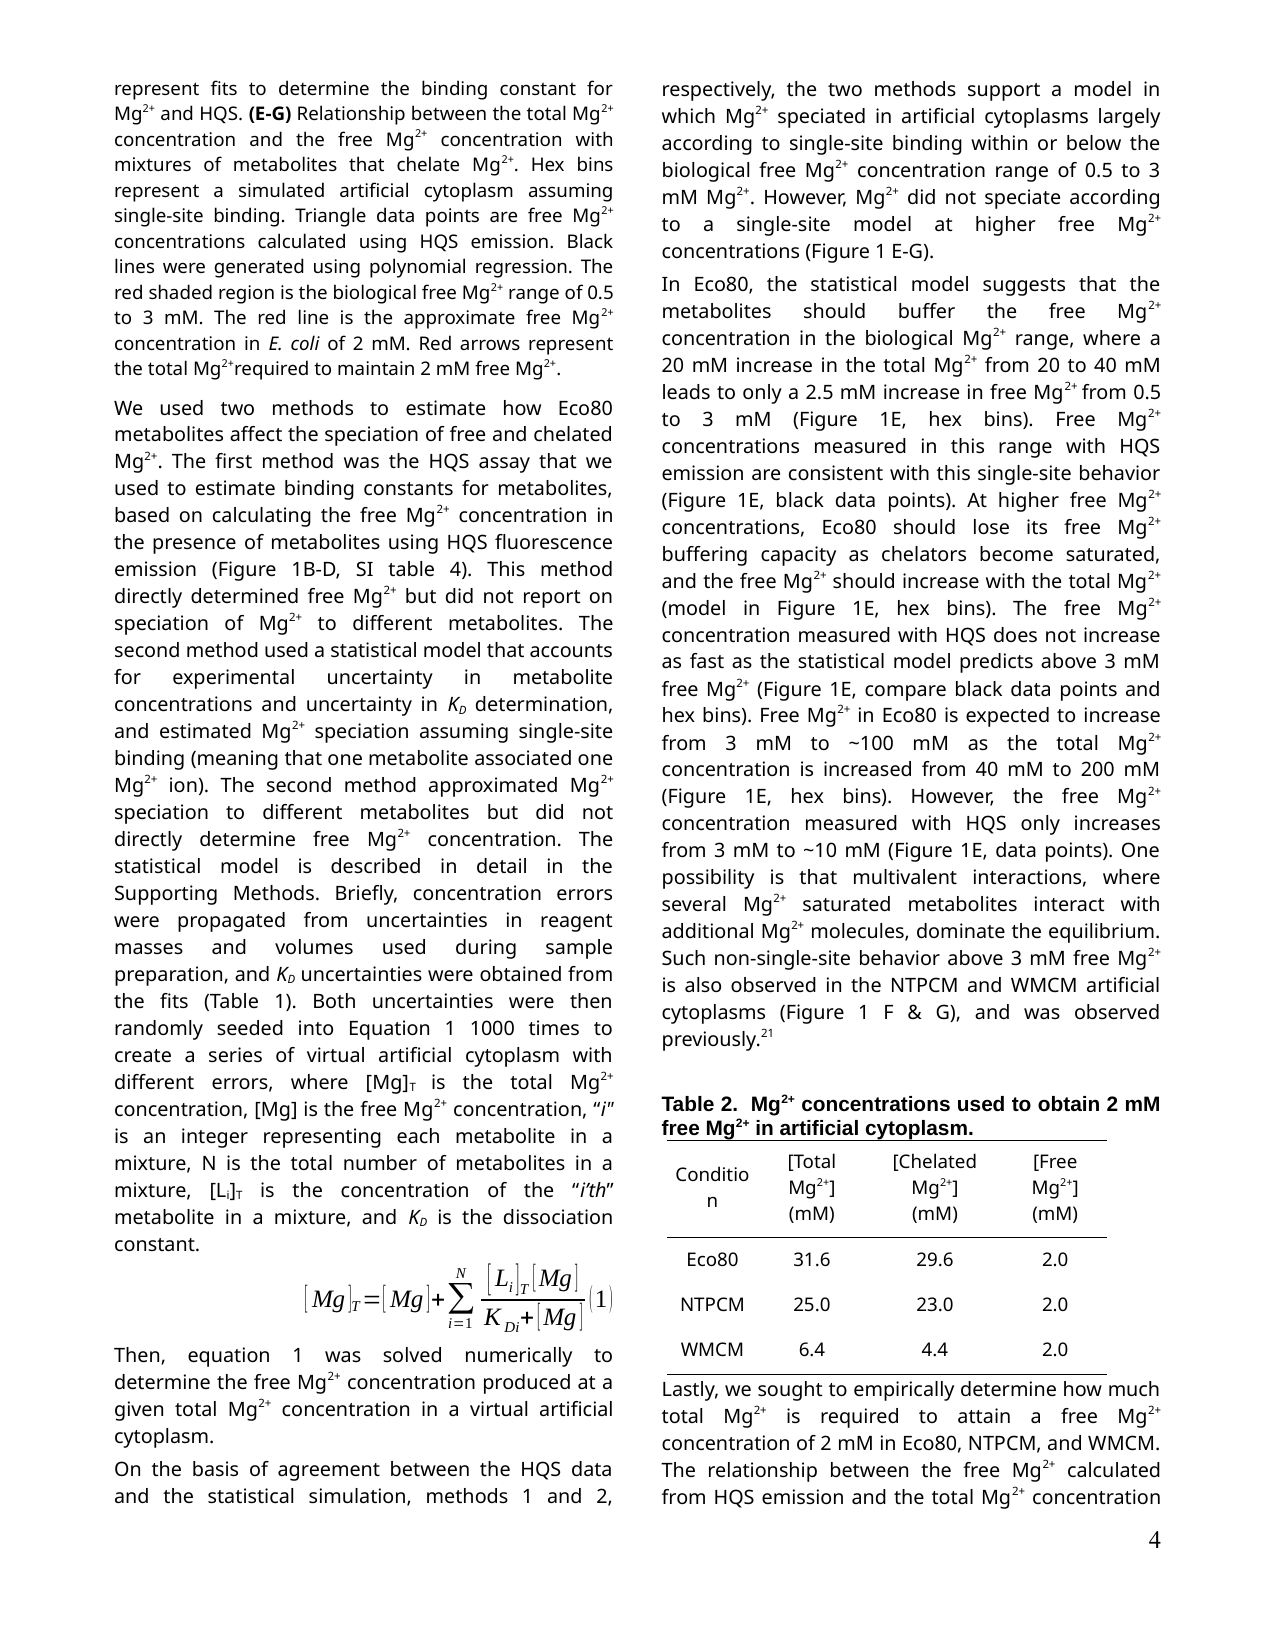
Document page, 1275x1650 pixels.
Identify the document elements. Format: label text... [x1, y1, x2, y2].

table_cell Eco80 [667, 1238, 757, 1284]
text In Eco80, the statistical model suggests that the metabolites should buffer the free Mg2+ concentration in the biological Mg2+ range, where a 20 mM increase in the total Mg2+ from 20 to 40 mM leads to only a 2.5 mM increase in free Mg2+ from 0.5 to 3 mM (Figure 1E, hex bins). Free Mg2+ concentrations measured in this range with HQS emission are consistent with this single-site behavior (Figure 1E, black data points). At higher free Mg2+ concentrations, Eco80 should lose its free Mg2+ buffering capacity as chelators become saturated, and the free Mg2+ should increase with the total Mg2+ (model in Figure 1E, hex bins). The free Mg2+ concentration measured with HQS does not increase as fast as the statistical model predicts above 3 mM free Mg2+ (Figure 1E, compare black data points and hex bins). Free Mg2+ in Eco80 is expected to increase from 3 mM to ~100 mM as the total Mg2+ concentration is increased from 40 mM to 200 mM (Figure 1E, hex bins). However, the free Mg2+ concentration measured with HQS only increases from 3 mM to ~10 mM (Figure 1E, data points). One possibility is that multivalent interactions, where several Mg2+ saturated metabolites interact with additional Mg2+ molecules, dominate the equilibrium. Such non-single-site behavior above 3 mM free Mg2+ is also observed in the NTPCM and WMCM artificial cytoplasms (Figure 1 F & G), and was observed previously.21 [661, 270, 1161, 1052]
table_cell 2.0 [1003, 1238, 1107, 1284]
table_cell 23.0 [866, 1284, 1003, 1329]
table_header Condition [667, 1141, 757, 1237]
text On the basis of agreement between the HQS data and the statistical simulation, methods 1 and 2, respectively, the two methods support a model in which Mg2+ speciated in artificial cytoplasms largely according to single-site binding within or below the biological free Mg2+ concentration range of 0.5 to 3 mM Mg2+. However, Mg2+ did not speciate according to a single-site model at higher free Mg2+ concentrations (Figure 1 E-G). [114, 1455, 613, 1509]
text Then, equation 1 was solved numerically to determine the free Mg2+ concentration produced at a given total Mg2+ concentration in a virtual artificial cytoplasm. [114, 1341, 613, 1449]
table_cell 4.4 [866, 1329, 1003, 1374]
title Table 2. Mg2+ concentrations used to obtain 2 mM free Mg2+ in artificial cytoplasm. [661, 1092, 1161, 1140]
table_header [Free Mg2+] (mM) [1003, 1141, 1107, 1237]
table_cell 2.0 [1003, 1284, 1107, 1329]
table_cell WMCM [667, 1329, 757, 1374]
text We used two methods to estimate how Eco80 metabolites affect the speciation of free and chelated Mg2+. The first method was the HQS assay that we used to estimate binding constants for metabolites, based on calculating the free Mg2+ concentration in the presence of metabolites using HQS fluorescence emission (Figure 1B-D, SI table 4). This method directly determined free Mg2+ but did not report on speciation of Mg2+ to different metabolites. The second method used a statistical model that accounts for experimental uncertainty in metabolite concentrations and uncertainty in KD determination, and estimated Mg2+ speciation assuming single-site binding (meaning that one metabolite associated one Mg2+ ion). The second method approximated Mg2+ speciation to different metabolites but did not directly determine free Mg2+ concentration. The statistical model is described in detail in the Supporting Methods. Briefly, concentration errors were propagated from uncertainties in reagent masses and volumes used during sample preparation, and KD uncertainties were obtained from the fits (Table 1). Both uncertainties were then randomly seeded into Equation 1 1000 times to create a series of virtual artificial cytoplasm with different errors, where [Mg]T is the total Mg2+ concentration, [Mg] is the free Mg2+ concentration, “i" is an integer representing each metabolite in a mixture, N is the total number of metabolites in a mixture, [Li]T is the concentration of the “i’th” metabolite in a mixture, and KD is the dissociation constant. [114, 394, 613, 1257]
table_cell NTPCM [667, 1284, 757, 1329]
table_cell 31.6 [757, 1238, 866, 1284]
table_header [Total Mg2+] (mM) [757, 1141, 866, 1237]
table_cell 2.0 [1003, 1329, 1107, 1374]
table_cell 29.6 [866, 1238, 1003, 1284]
table_cell 25.0 [757, 1284, 866, 1329]
text On the basis of agreement between the HQS data and the statistical simulation, methods 1 and 2, respectively, the two methods support a model in which Mg2+ speciated in artificial cytoplasms largely according to single-site binding within or below the biological free Mg2+ concentration range of 0.5 to 3 mM Mg2+. However, Mg2+ did not speciate according to a single-site model at higher free Mg2+ concentrations (Figure 1 E-G). [661, 75, 1161, 264]
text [661, 1375, 1161, 1510]
table_cell 6.4 [757, 1329, 866, 1374]
table_header [Chelated Mg2+] (mM) [866, 1141, 1003, 1237]
